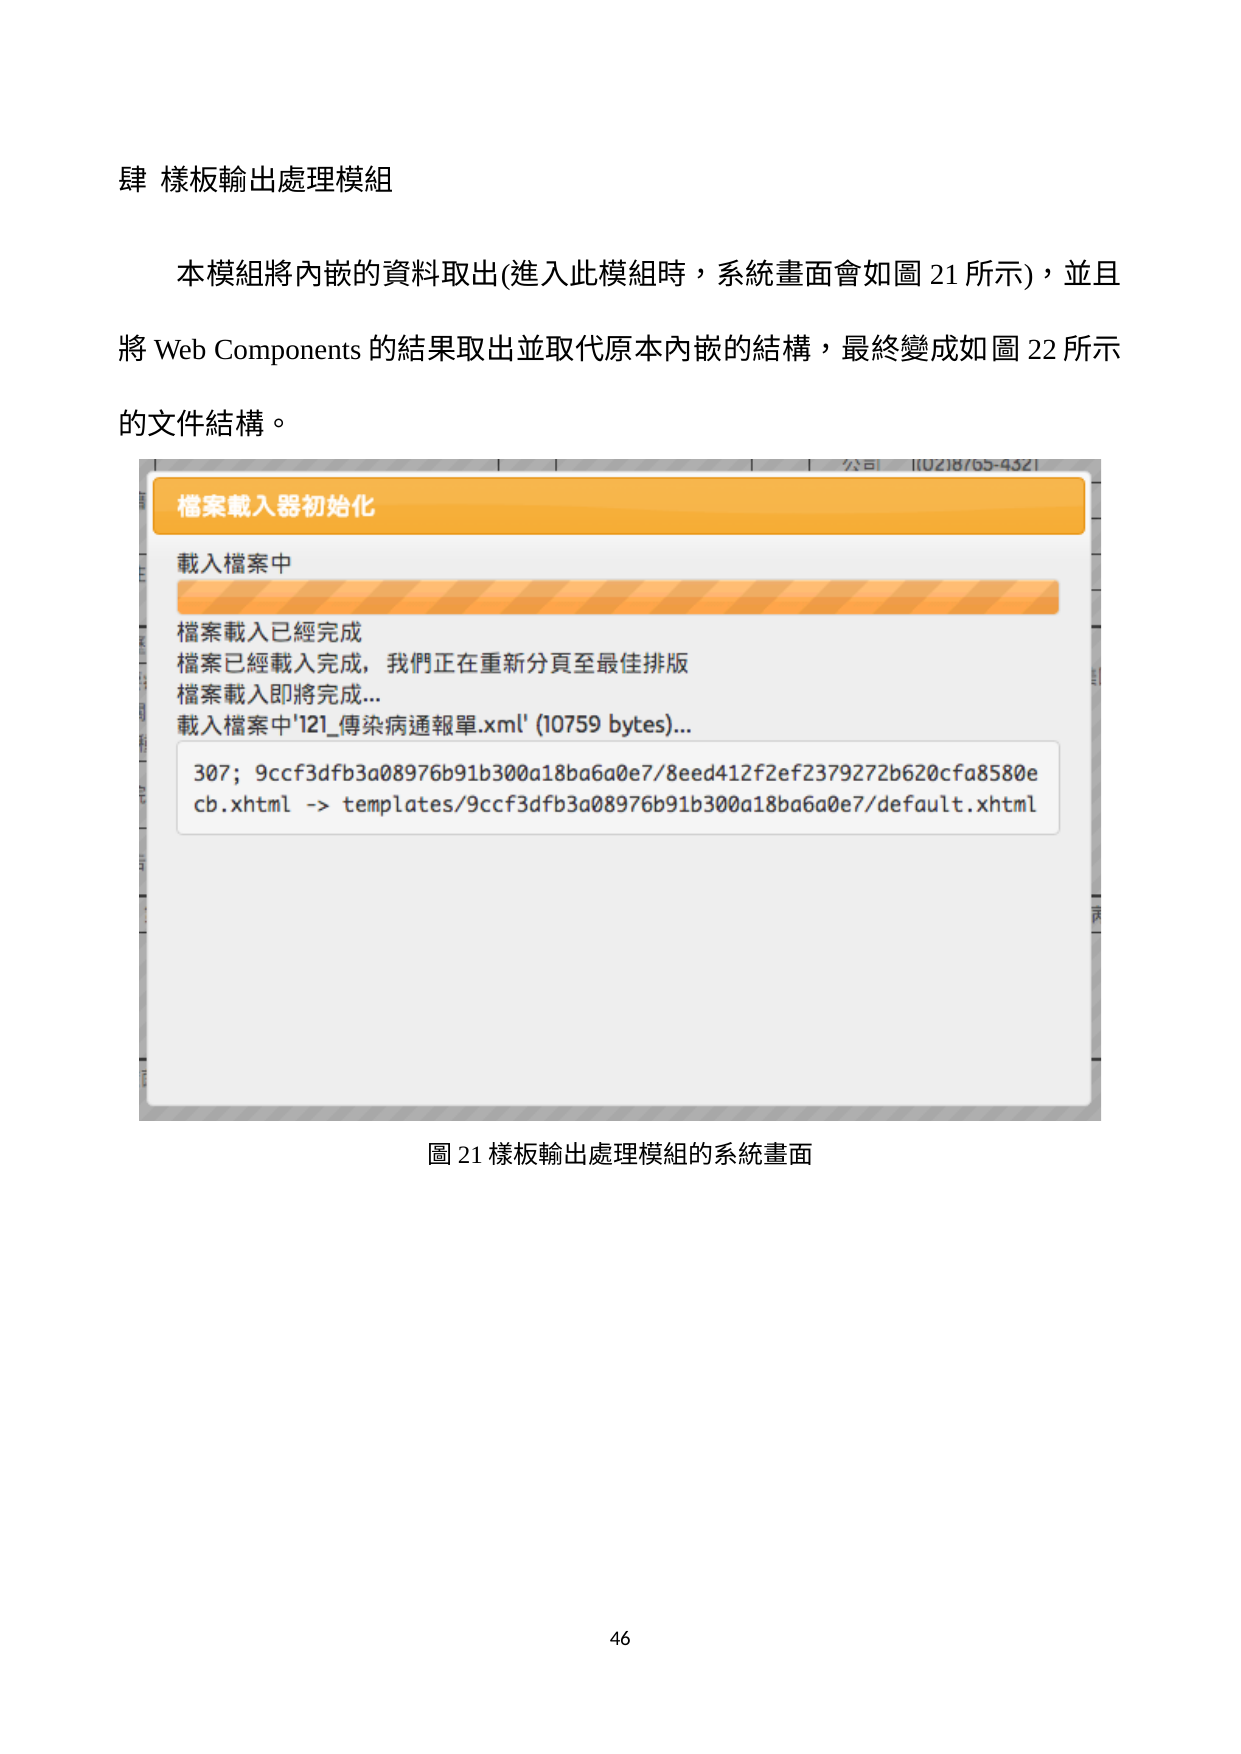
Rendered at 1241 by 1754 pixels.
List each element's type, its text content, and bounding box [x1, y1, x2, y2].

text 本模組將內嵌的資料取出(進入此模組時，系統畫面會如所示)，並且將Web Components的結果取出並取代原本內嵌的結構，最終變成如所示的文件結構。 [118, 234, 1122, 459]
subtitle 樣板輸出處理模組 [118, 140, 1122, 215]
picture [139, 459, 1102, 1121]
text 圖 樣板輸出處理模組的系統畫面 [1, 1134, 1239, 1172]
